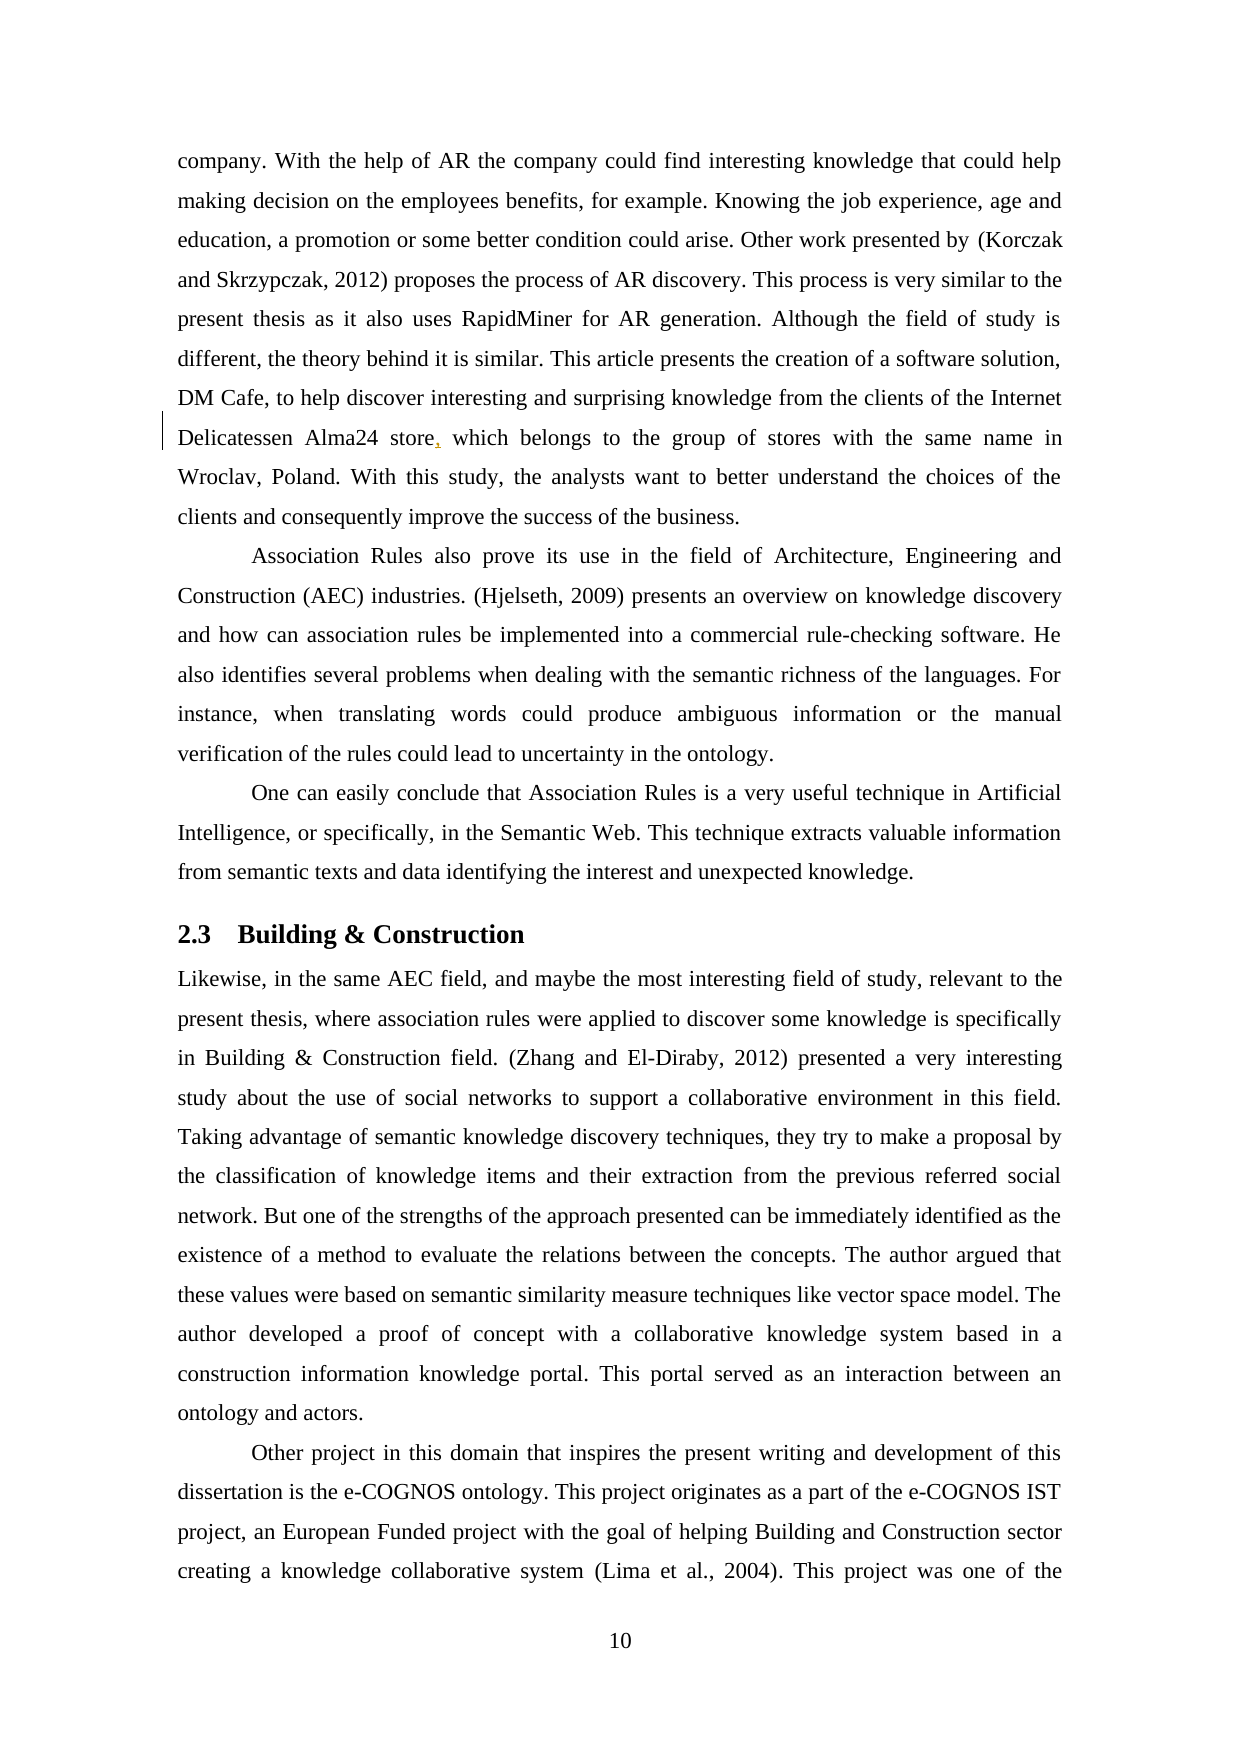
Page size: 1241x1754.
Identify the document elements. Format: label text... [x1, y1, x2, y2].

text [177, 1439, 1063, 1584]
text One can easily conclude that Association Rules is a very useful technique in Artificial Intelligence, or specifically, in the Semantic Web. This technique extracts valuable information from semantic texts and data identifying the interest and unexpected knowledge. [177, 779, 1063, 884]
text Association Rules also prove its use in the field of Architecture, Engineering and Construction (AEC) industries. (Hjelseth, 2009) presents an overview on knowledge discovery and how can association rules be implemented into a commercial rule-checking software. He also identifies several problems when dealing with the semantic richness of the languages. For instance, when translating words could produce ambiguous information or the manual verification of the rules could lead to uncertainty in the ontology. [177, 542, 1063, 766]
subtitle Building & Construction [177, 918, 1063, 950]
text Likewise, in the same AEC field, and maybe the most interesting field of study, relevant to the present thesis, where association rules were applied to discover some knowledge is specifically in Building & Construction field. (Zhang and El-Diraby, 2012) presented a very interesting study about the use of social networks to support a collaborative environment in this field. Taking advantage of semantic knowledge discovery techniques, they try to make a proposal by the classification of knowledge items and their extraction from the previous referred social network. But one of the strengths of the approach presented can be immediately identified as the existence of a method to evaluate the relations between the concepts. The author argued that these values were based on semantic similarity measure techniques like vector space model. The author developed a proof of concept with a collaborative knowledge system based in a construction information knowledge portal. This portal served as an interaction between an ontology and actors. [177, 965, 1063, 1426]
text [177, 148, 1063, 529]
